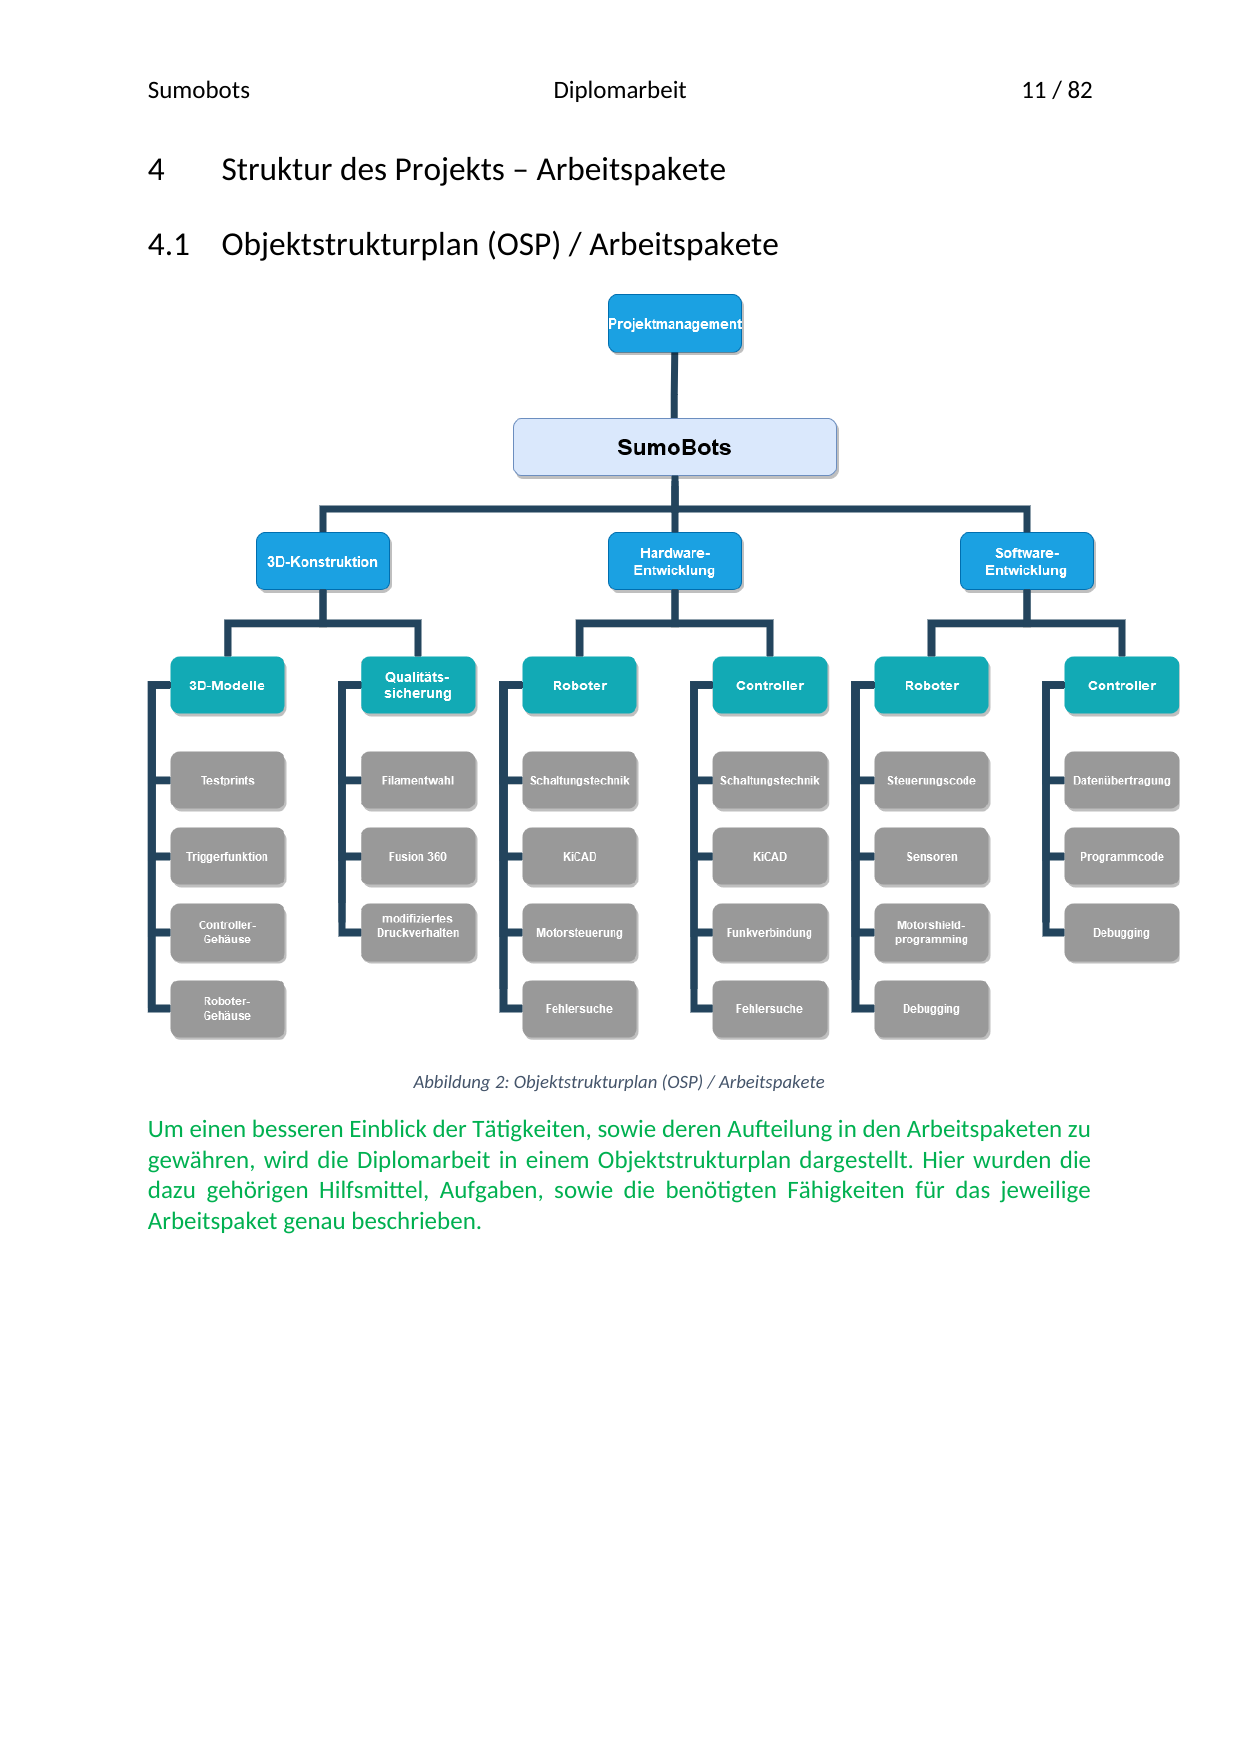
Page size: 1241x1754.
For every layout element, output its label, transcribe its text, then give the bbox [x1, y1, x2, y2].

subtitle Objektstrukturplan (OSP) / Arbeitspakete [148, 223, 1093, 264]
text Um einen besseren Einblick der Tätigkeiten, sowie deren Aufteilung in den Arbeitspaketen zu gewähren, wird die Diplomarbeit in einem Objektstrukturplan dargestellt. Hier wurden die dazu gehörigen Hilfsmittel, Aufgaben, sowie die benötigten Fähigkeiten für das jeweilige Arbeitspaket genau beschrieben. [148, 1113, 1093, 1236]
picture [147, 294, 1180, 1040]
text Abbildung : Objektstrukturplan (OSP) / Arbeitspakete [148, 1070, 1093, 1093]
subtitle Struktur des Projekts – Arbeitspakete [148, 148, 1093, 188]
